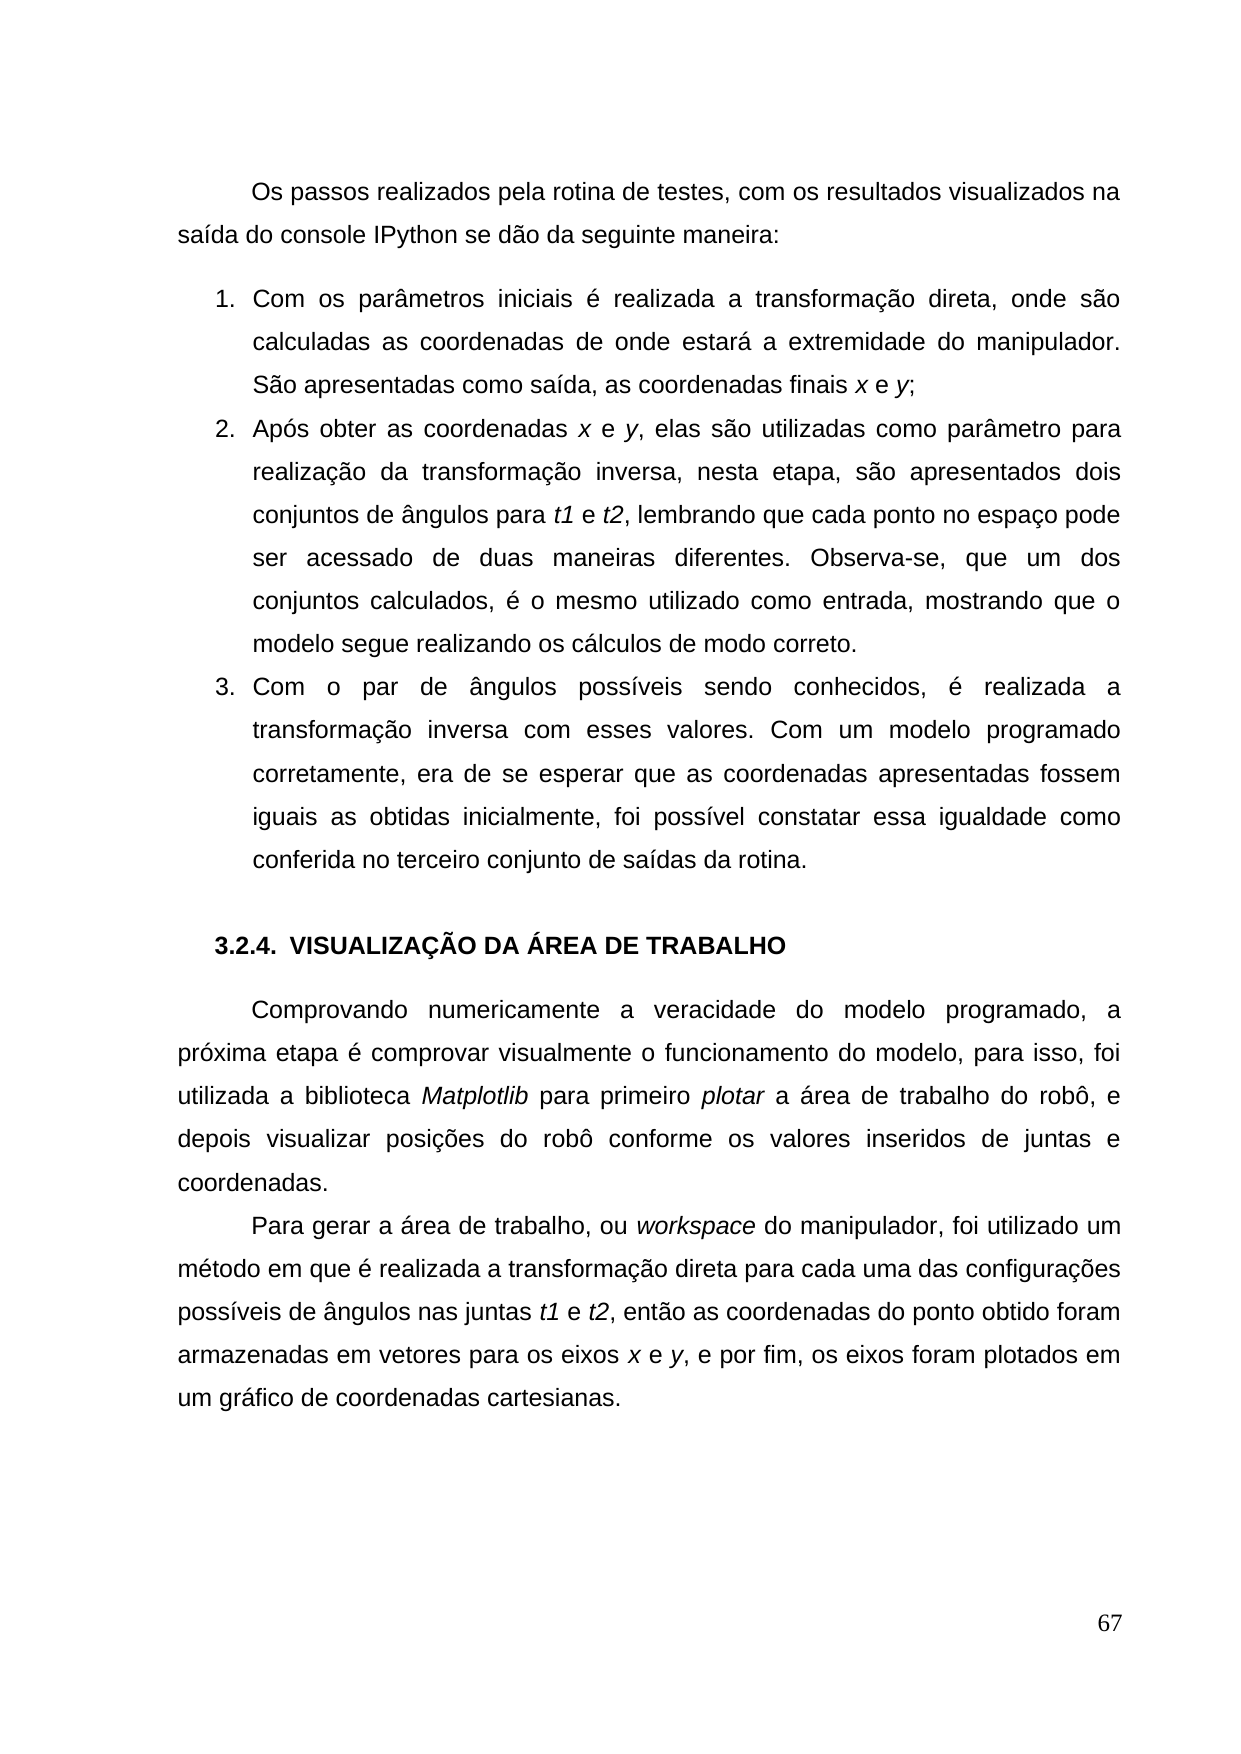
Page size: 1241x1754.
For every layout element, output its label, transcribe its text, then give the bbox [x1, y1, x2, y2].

text Os passos realizados pela rotina de testes, com os resultados visualizados na saída do console IPython se dão da seguinte maneira: [177, 177, 1122, 249]
text Comprovando numericamente a veracidade do modelo programado, a próxima etapa é comprovar visualmente o funcionamento do modelo, para isso, foi utilizada a biblioteca Matplotlib para primeiro plotar a área de trabalho do robô, e depois visualizar posições do robô conforme os valores inseridos de juntas e coordenadas. [177, 995, 1122, 1196]
list VISUALIZAÇÃO DA ÁREA DE TRABALHO [214, 931, 1122, 960]
list Com os parâmetros iniciais é realizada a transformação direta, onde são calculadas as coordenadas de onde estará a extremidade do manipulador. São apresentadas como saída, as coordenadas finais x e y; [215, 284, 1122, 399]
text Para gerar a área de trabalho, ou workspace do manipulador, foi utilizado um método em que é realizada a transformação direta para cada uma das configurações possíveis de ângulos nas juntas t1 e t2, então as coordenadas do ponto obtido foram armazenadas em vetores para os eixos x e y, e por fim, os eixos foram plotados em um gráfico de coordenadas cartesianas. [177, 1211, 1122, 1412]
list Após obter as coordenadas x e y, elas são utilizadas como parâmetro para realização da transformação inversa, nesta etapa, são apresentados dois conjuntos de ângulos para t1 e t2, lembrando que cada ponto no espaço pode ser acessado de duas maneiras diferentes. Observa-se, que um dos conjuntos calculados, é o mesmo utilizado como entrada, mostrando que o modelo segue realizando os cálculos de modo correto. [215, 414, 1122, 658]
list Com o par de ângulos possíveis sendo conhecidos, é realizada a transformação inversa com esses valores. Com um modelo programado corretamente, era de se esperar que as coordenadas apresentadas fossem iguais as obtidas inicialmente, foi possível constatar essa igualdade como conferida no terceiro conjunto de saídas da rotina. [215, 672, 1122, 874]
